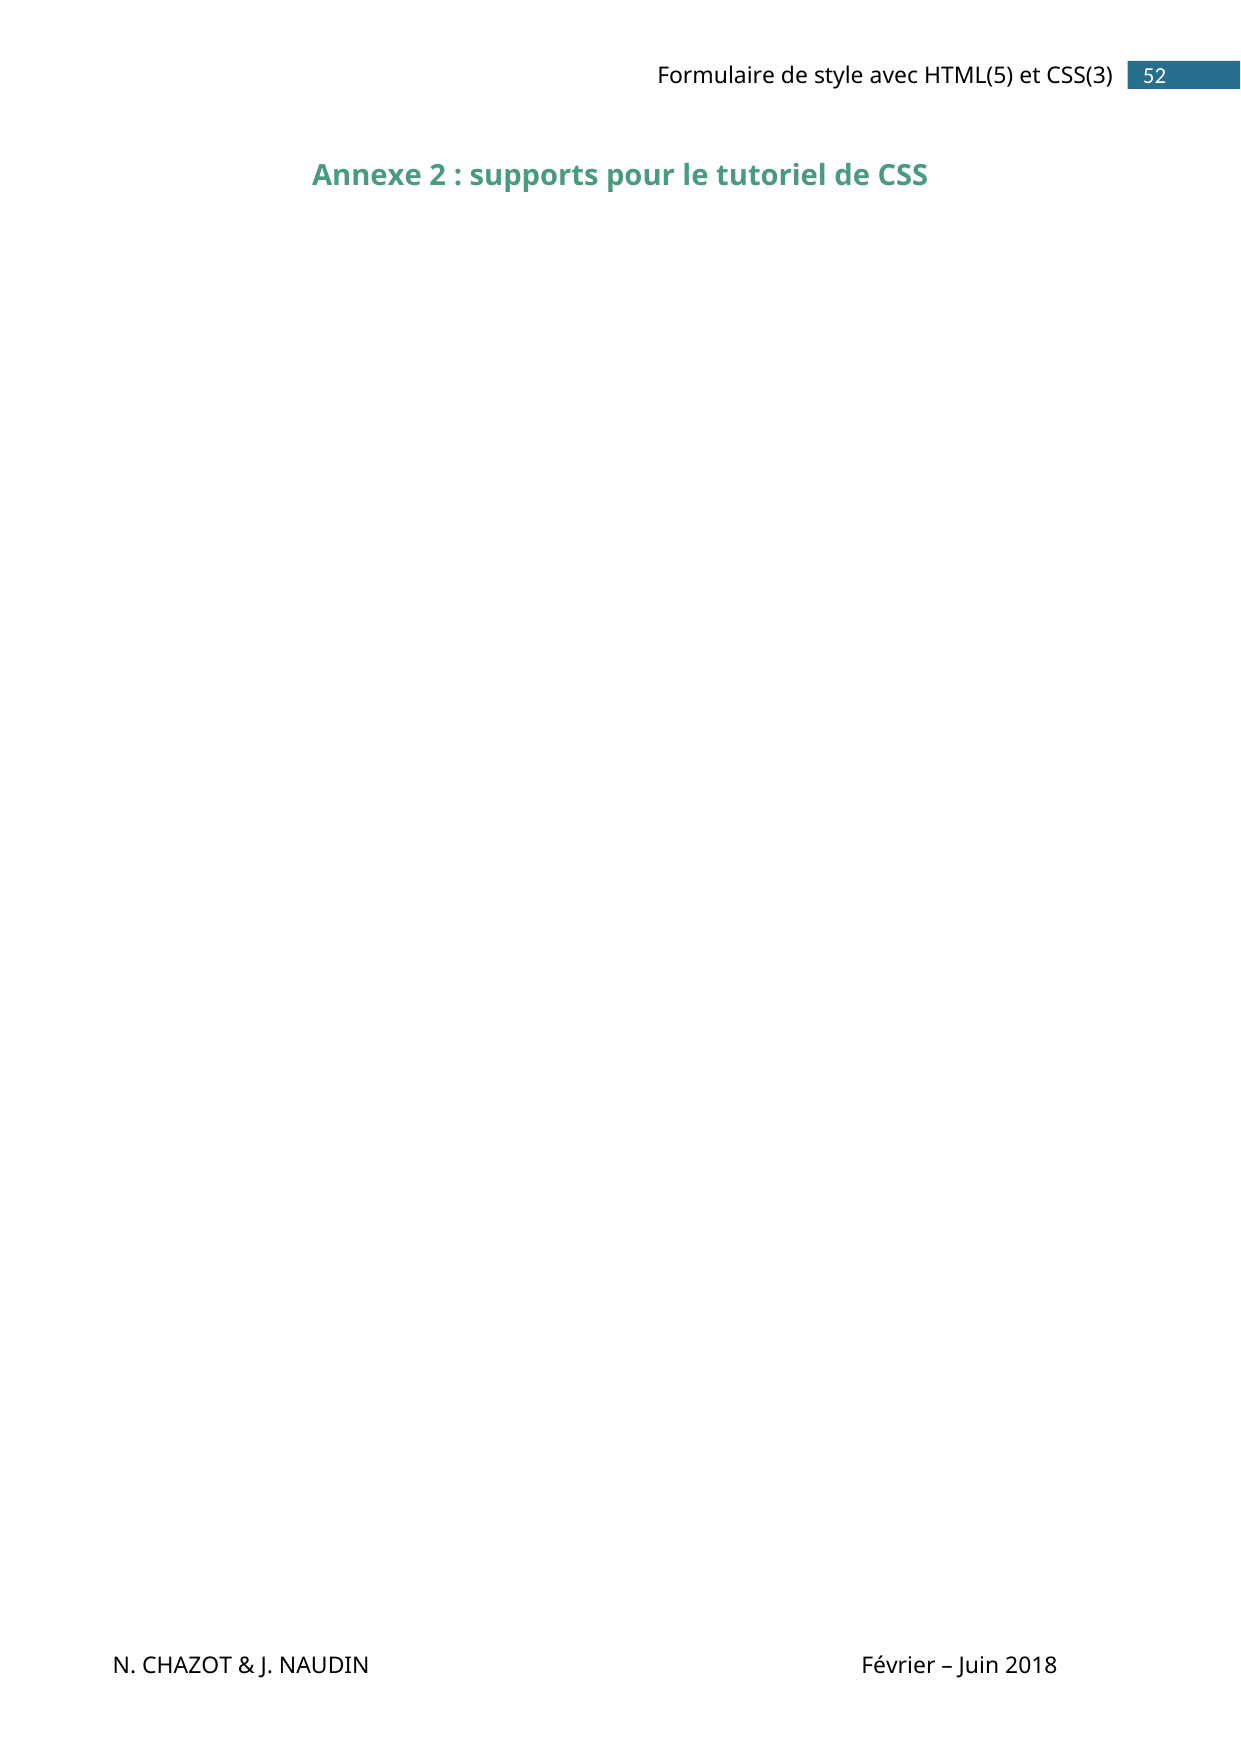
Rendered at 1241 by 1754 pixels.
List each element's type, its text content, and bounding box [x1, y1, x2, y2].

text Annexe 2 : supports pour le tutoriel de CSS [112, 154, 1128, 194]
